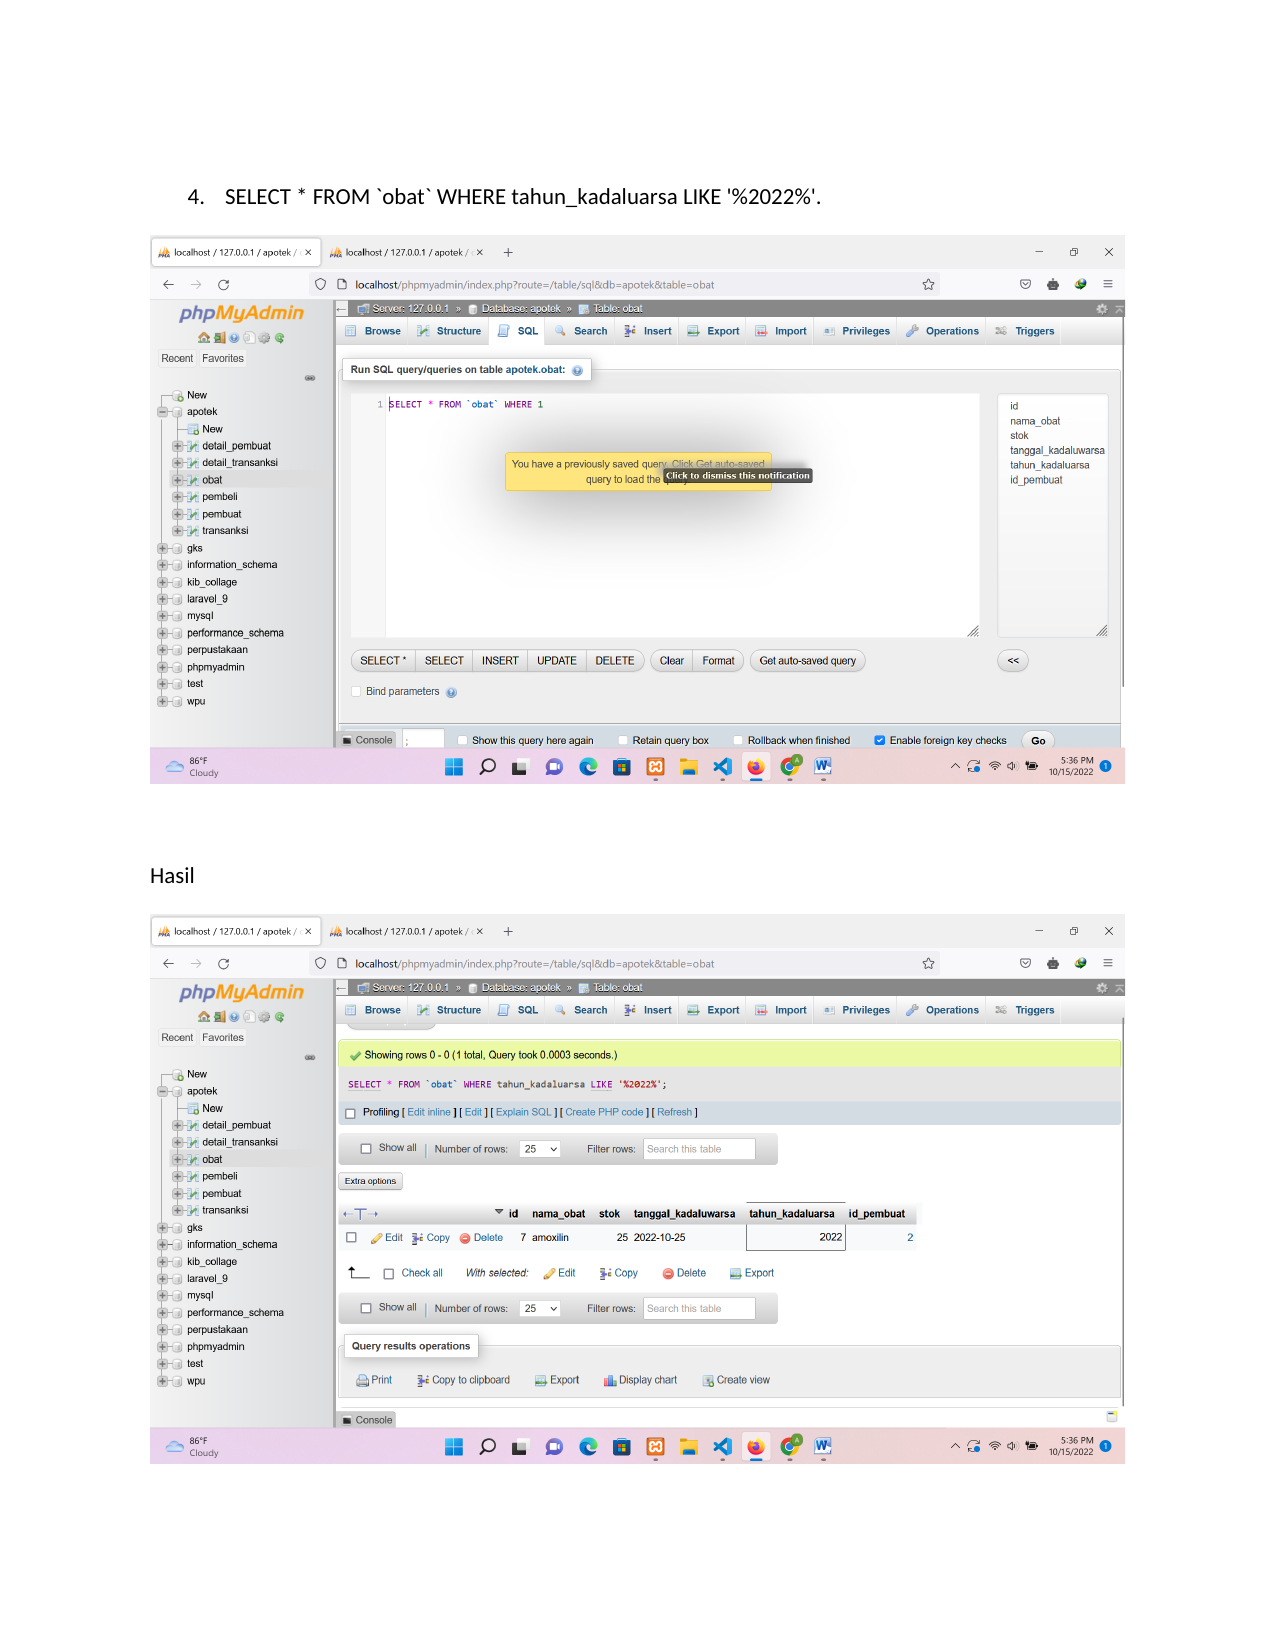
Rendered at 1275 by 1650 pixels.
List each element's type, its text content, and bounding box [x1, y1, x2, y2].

text Hasil [150, 862, 1125, 890]
list SELECT * FROM `obat` WHERE tahun_kadaluarsa LIKE '%2022%'. [187, 182, 1125, 210]
picture [150, 914, 1125, 1464]
picture [150, 235, 1125, 784]
